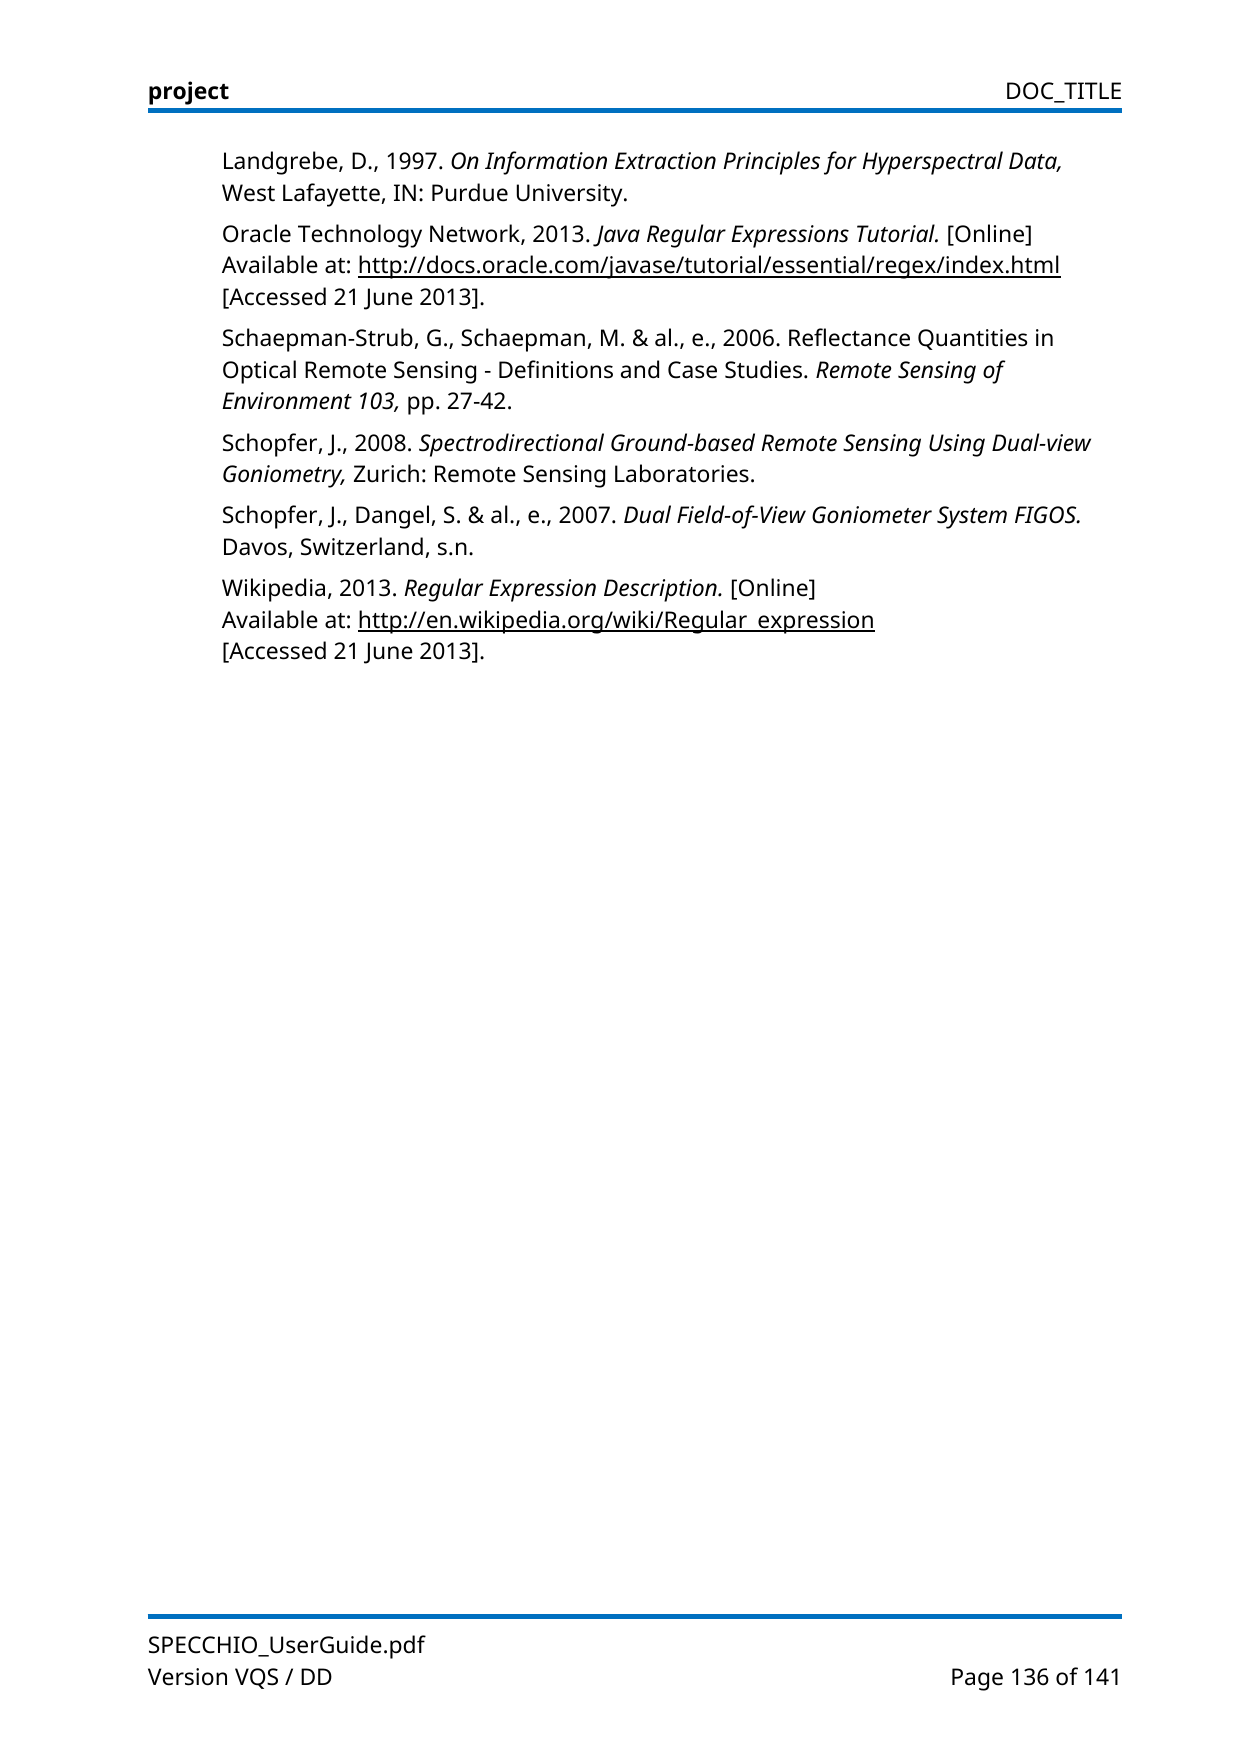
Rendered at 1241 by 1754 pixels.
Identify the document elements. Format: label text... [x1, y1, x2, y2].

text Schopfer, J., 2008. Spectrodirectional Ground-based Remote Sensing Using Dual-view Goniometry, Zurich: Remote Sensing Laboratories. [222, 426, 1122, 489]
text Oracle Technology Network, 2013. Java Regular Expressions Tutorial. [Online] Available at: http://docs.oracle.com/javase/tutorial/essential/regex/index.html [Accessed 21 June 2013]. [222, 218, 1122, 312]
text Schaepman-Strub, G., Schaepman, M. & al., e., 2006. Reflectance Quantities in Optical Remote Sensing - Definitions and Case Studies. Remote Sensing of Environment 103, pp. 27-42. [222, 322, 1122, 416]
text Landgrebe, D., 1997. On Information Extraction Principles for Hyperspectral Data, West Lafayette, IN: Purdue University. [222, 145, 1122, 208]
text Wikipedia, 2013. Regular Expression Description. [Online] Available at: http://en.wikipedia.org/wiki/Regular_expression [Accessed 21 June 2013]. [222, 572, 1122, 666]
text Schopfer, J., Dangel, S. & al., e., 2007. Dual Field-of-View Goniometer System FIGOS. Davos, Switzerland, s.n. [222, 499, 1122, 562]
